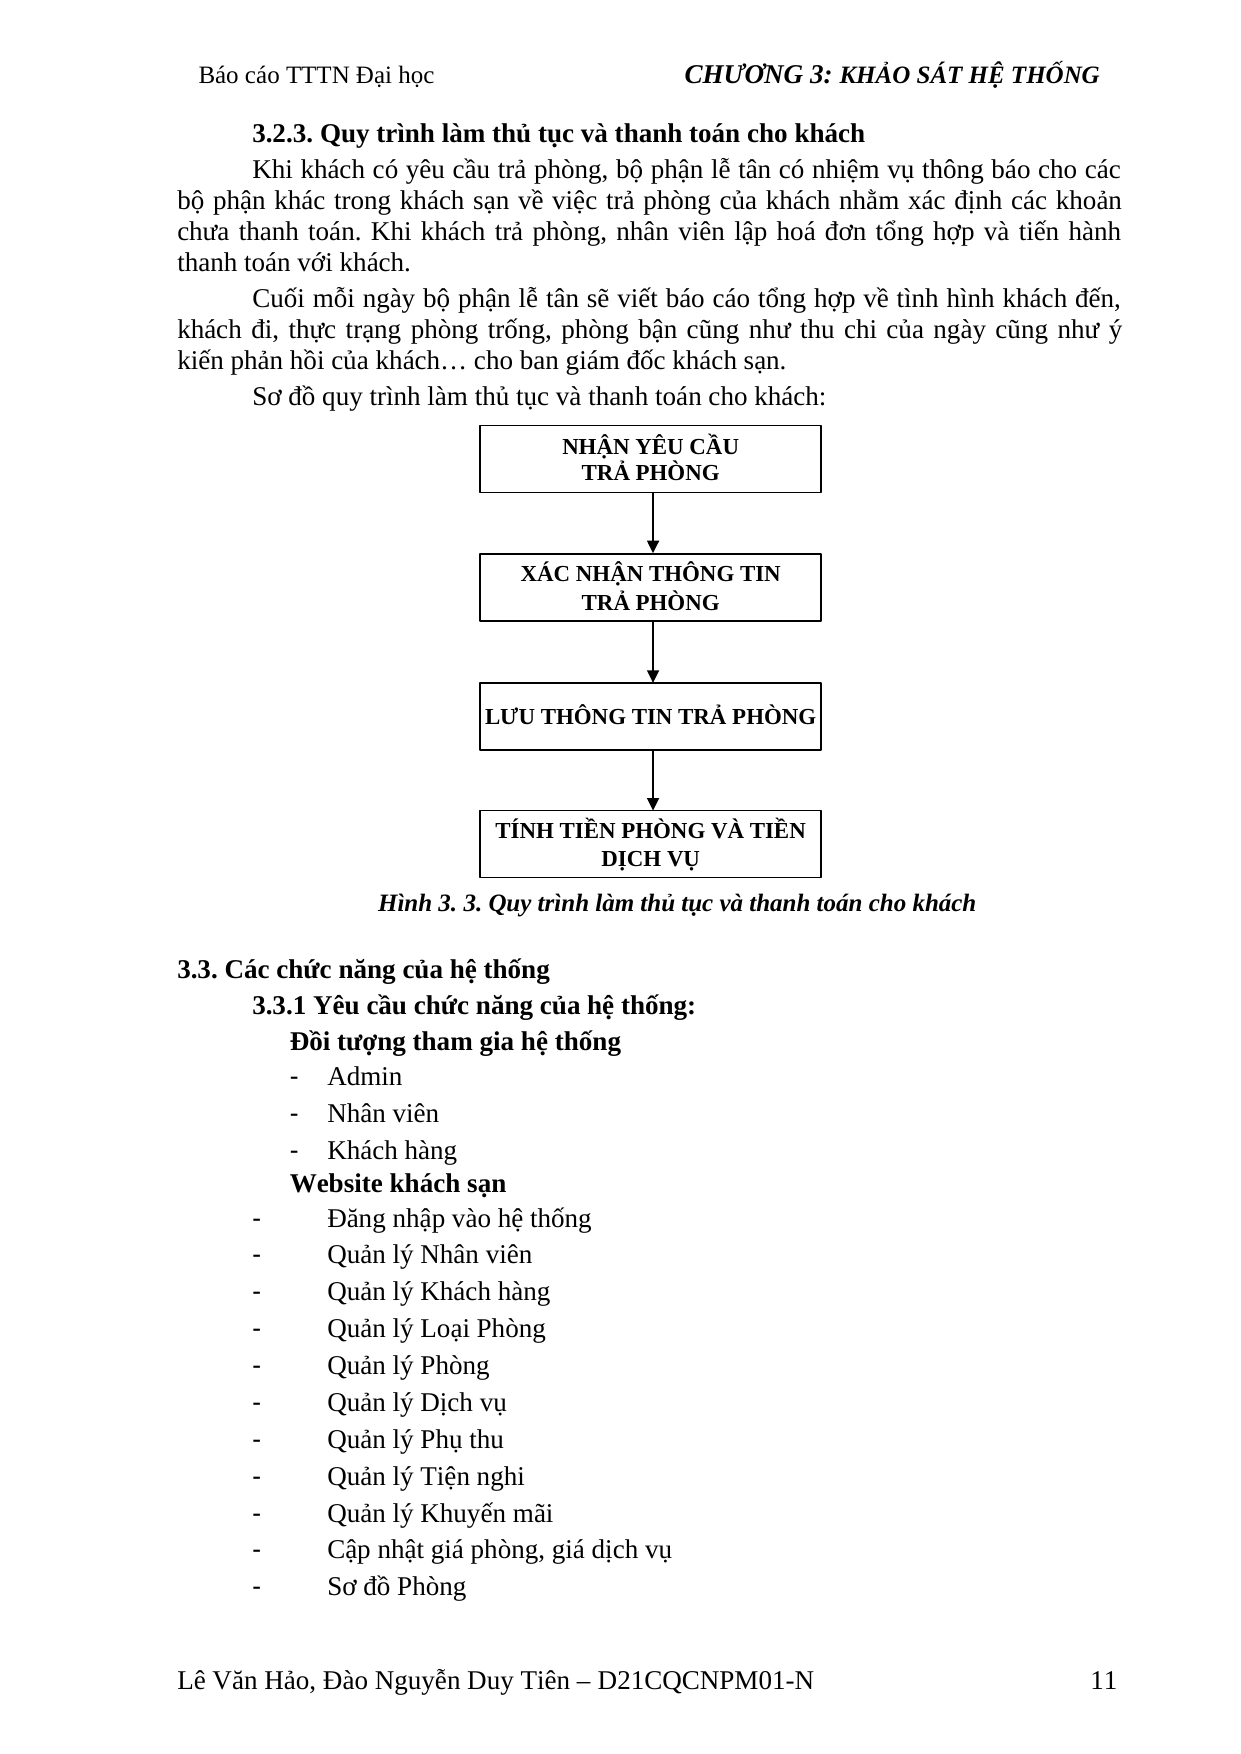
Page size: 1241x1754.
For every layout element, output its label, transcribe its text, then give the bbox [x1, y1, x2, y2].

text Cuối mỗi ngày bộ phận lễ tân sẽ viết báo cáo tổng hợp về tình hình khách đến, khách đi, thực trạng phòng trống, phòng bận cũng như thu chi của ngày cũng như ý kiến phản hồi của khách… cho ban giám đốc khách sạn. [177, 282, 1123, 376]
list Sơ đồ Phòng [252, 1567, 1123, 1604]
list Quản lý Khuyến mãi [252, 1493, 1123, 1530]
list Nhân viên [252, 1093, 1123, 1130]
text 3.3. Các chức năng của hệ thống [177, 953, 1123, 985]
list Website khách sạn [289, 1167, 1123, 1198]
list Quản lý Nhân viên [252, 1235, 1123, 1272]
text 3.2.3. Quy trình làm thủ tục và thanh toán cho khách [252, 117, 1123, 148]
list Quản lý Phòng [252, 1346, 1123, 1382]
list Quản lý Khách hàng [252, 1272, 1123, 1309]
list Quản lý Phụ thu [252, 1419, 1123, 1456]
text 3.3.1 Yêu cầu chức năng của hệ thống: [252, 989, 1123, 1021]
list Quản lý Loại Phòng [252, 1309, 1123, 1346]
list Khách hàng [252, 1130, 1123, 1167]
list Admin [252, 1056, 1123, 1093]
list Quản lý Dịch vụ [252, 1382, 1123, 1419]
list Đồi tượng tham gia hệ thống [289, 1025, 1123, 1056]
list Đăng nhập vào hệ thống [252, 1198, 1123, 1235]
list Cập nhật giá phòng, giá dịch vụ [252, 1530, 1123, 1567]
text Khi khách có yêu cầu trả phòng, bộ phận lễ tân có nhiệm vụ thông báo cho các bộ phận khác trong khách sạn về việc trả phòng của khách nhằm xác định các khoản chưa thanh toán. Khi khách trả phòng, nhân viên lập hoá đơn tổng hợp và tiến hành thanh toán với khách. [177, 153, 1123, 277]
text Sơ đồ quy trình làm thủ tục và thanh toán cho khách: [177, 380, 1123, 411]
list Quản lý Tiện nghi [252, 1456, 1123, 1493]
